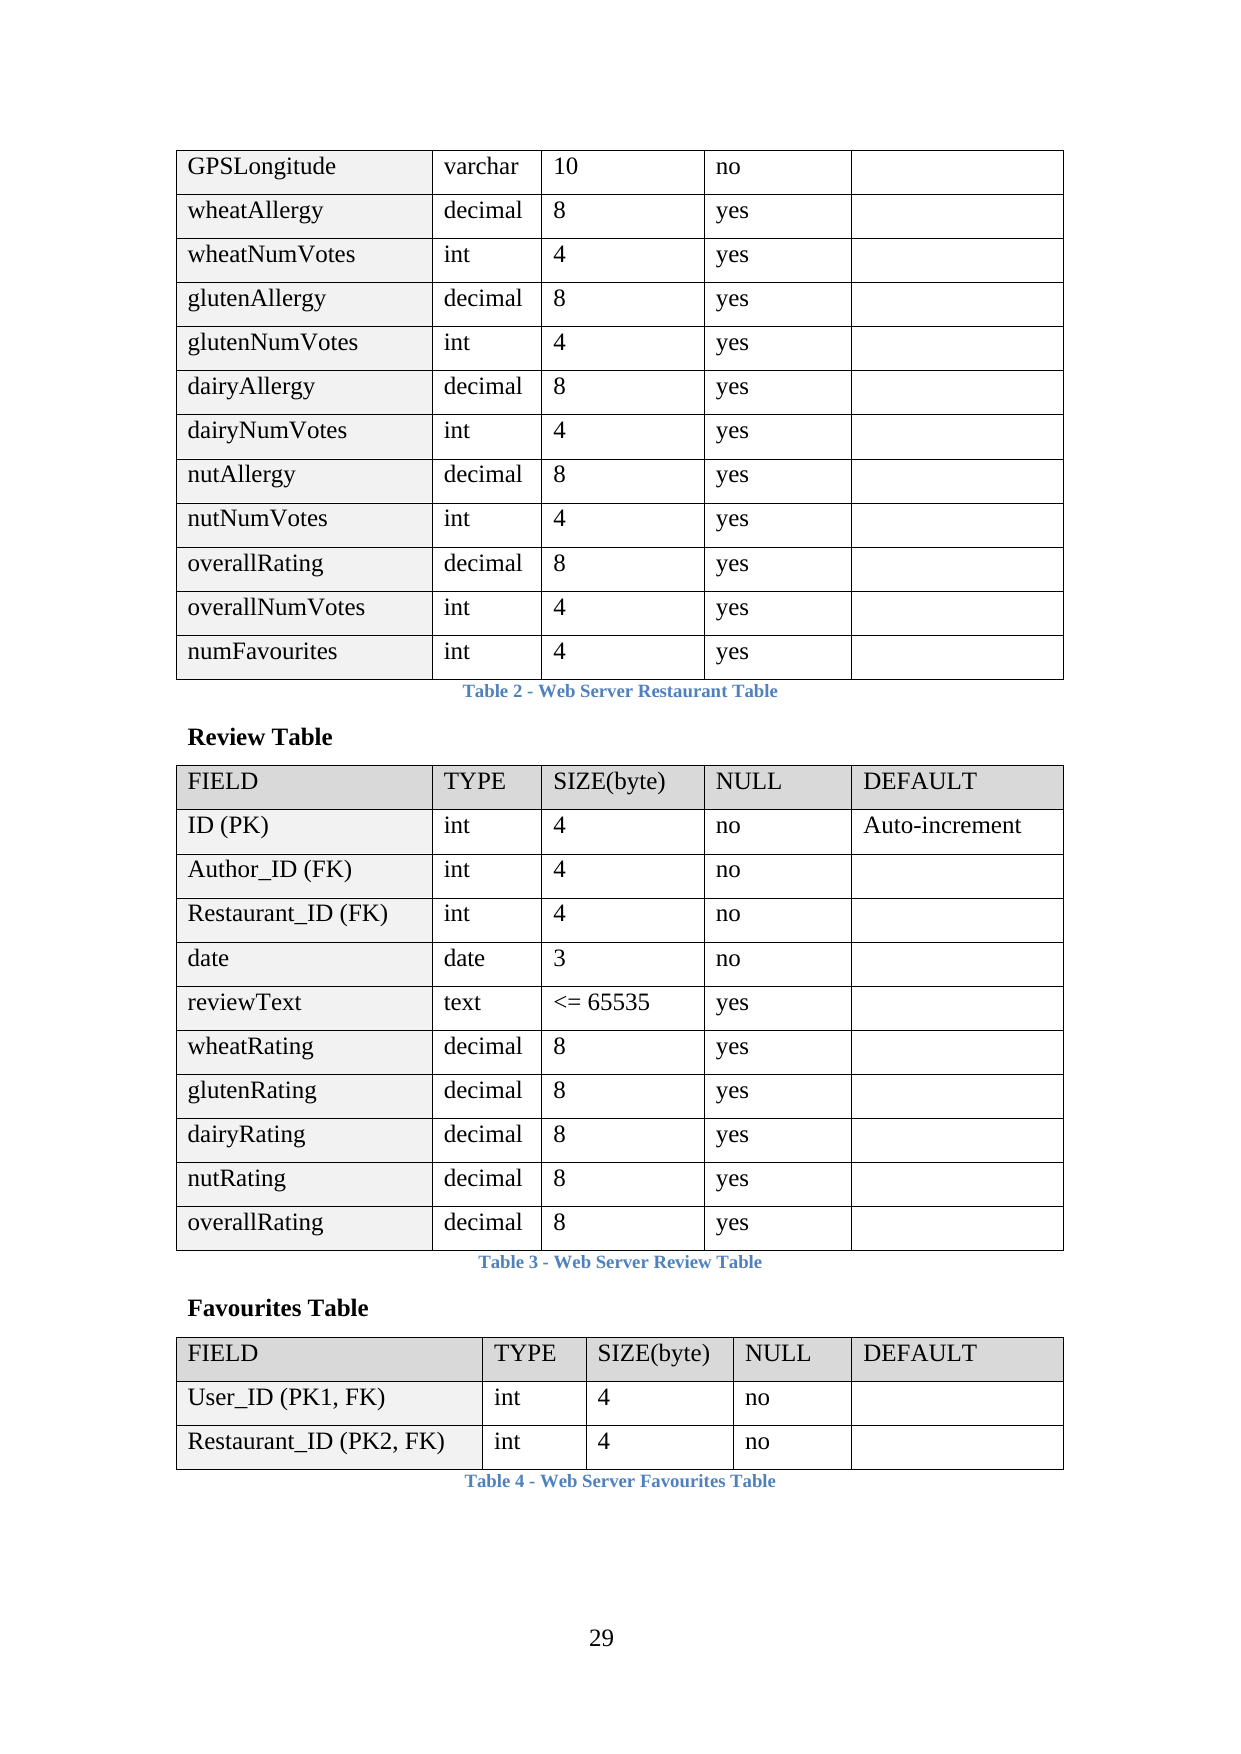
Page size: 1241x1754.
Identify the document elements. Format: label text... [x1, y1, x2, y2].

table_cell decimal [433, 1163, 541, 1206]
table_cell 4 [542, 810, 704, 853]
table_cell decimal [433, 548, 541, 591]
text Table 2 - Web Server Restaurant Table [187, 680, 1053, 701]
text Review Table [187, 722, 1053, 751]
table_cell no [705, 151, 851, 194]
table_cell 4 [542, 636, 704, 679]
table_cell yes [705, 371, 851, 414]
table_cell 8 [542, 1119, 704, 1162]
table_cell yes [705, 987, 851, 1030]
table_cell overallNumVotes [177, 592, 432, 635]
table_cell decimal [433, 283, 541, 326]
table_cell 4 [587, 1382, 733, 1425]
table_cell 4 [542, 899, 704, 942]
table_header TYPE [483, 1338, 586, 1381]
text Favourites Table [187, 1293, 1053, 1322]
table_cell 3 [542, 943, 704, 986]
table_cell overallRating [177, 1207, 432, 1250]
table_cell yes [705, 1075, 851, 1118]
table_cell [852, 1163, 1063, 1206]
table_cell text [433, 987, 541, 1030]
table_cell Author_ID (FK) [177, 855, 432, 897]
table_cell yes [705, 327, 851, 370]
table_cell 8 [542, 460, 704, 502]
table_cell int [433, 239, 541, 282]
table_cell int [433, 899, 541, 942]
table_cell int [483, 1426, 586, 1469]
table_cell [852, 943, 1063, 986]
table_cell [852, 1426, 1063, 1469]
table_cell wheatRating [177, 1031, 432, 1074]
table_cell [852, 1382, 1063, 1425]
table_cell nutAllergy [177, 460, 432, 502]
table_cell dairyRating [177, 1119, 432, 1162]
table_cell int [433, 810, 541, 853]
table_cell 4 [542, 415, 704, 458]
table_cell glutenAllergy [177, 283, 432, 326]
table_cell yes [705, 283, 851, 326]
table_cell [852, 151, 1063, 194]
table_header DEFAULT [852, 1338, 1063, 1381]
table_cell no [705, 899, 851, 942]
table_cell yes [705, 504, 851, 547]
table_cell no [705, 855, 851, 897]
table_cell [852, 195, 1063, 238]
table_cell int [433, 636, 541, 679]
table_cell no [734, 1382, 851, 1425]
text Table 4 - Web Server Favourites Table [187, 1470, 1053, 1491]
table_cell yes [705, 592, 851, 635]
table_cell yes [705, 239, 851, 282]
table_cell dairyNumVotes [177, 415, 432, 458]
table_cell <= 65535 [542, 987, 704, 1030]
table_cell 8 [542, 1207, 704, 1250]
table_cell dairyAllergy [177, 371, 432, 414]
table_cell decimal [433, 1119, 541, 1162]
table_cell Restaurant_ID (PK2, FK) [177, 1426, 482, 1469]
text Table 3 - Web Server Review Table [187, 1251, 1053, 1273]
table_cell int [433, 504, 541, 547]
table_cell [852, 899, 1063, 942]
table_cell [852, 1119, 1063, 1162]
table_cell yes [705, 1207, 851, 1250]
table_cell int [483, 1382, 586, 1425]
table_cell [852, 548, 1063, 591]
table_cell yes [705, 195, 851, 238]
table_cell [852, 504, 1063, 547]
table_cell 4 [542, 327, 704, 370]
table_cell yes [705, 1163, 851, 1206]
table_cell int [433, 855, 541, 897]
table_cell 8 [542, 195, 704, 238]
table_cell [852, 592, 1063, 635]
table_cell wheatNumVotes [177, 239, 432, 282]
table_cell Auto-increment [852, 810, 1063, 853]
table_cell 4 [542, 504, 704, 547]
table_cell date [177, 943, 432, 986]
table_cell varchar [433, 151, 541, 194]
table_cell reviewText [177, 987, 432, 1030]
table_cell yes [705, 1031, 851, 1074]
table_cell 4 [587, 1426, 733, 1469]
table_cell 8 [542, 1163, 704, 1206]
table_cell [852, 460, 1063, 502]
table_cell 4 [542, 592, 704, 635]
table_cell 4 [542, 239, 704, 282]
table_cell no [705, 810, 851, 853]
table_cell decimal [433, 1207, 541, 1250]
table_cell [852, 1075, 1063, 1118]
table_cell [852, 327, 1063, 370]
table_cell decimal [433, 195, 541, 238]
table_cell 8 [542, 1075, 704, 1118]
table_cell GPSLongitude [177, 151, 432, 194]
table_header NULL [734, 1338, 851, 1381]
table_cell [852, 987, 1063, 1030]
table_cell nutRating [177, 1163, 432, 1206]
table_cell [852, 371, 1063, 414]
table_cell User_ID (PK1, FK) [177, 1382, 482, 1425]
table_cell date [433, 943, 541, 986]
table_header TYPE [433, 766, 541, 809]
table_cell [852, 855, 1063, 897]
table_cell [852, 283, 1063, 326]
table_cell [852, 1207, 1063, 1250]
table_cell [852, 239, 1063, 282]
table_cell yes [705, 636, 851, 679]
table_cell decimal [433, 1031, 541, 1074]
table_header NULL [705, 766, 851, 809]
table_cell decimal [433, 1075, 541, 1118]
table_header FIELD [177, 766, 432, 809]
table_cell glutenNumVotes [177, 327, 432, 370]
table_cell 4 [542, 855, 704, 897]
table_header DEFAULT [852, 766, 1063, 809]
table_cell 8 [542, 371, 704, 414]
table_cell [852, 1031, 1063, 1074]
table_cell decimal [433, 460, 541, 502]
table_cell wheatAllergy [177, 195, 432, 238]
table_cell nutNumVotes [177, 504, 432, 547]
table_cell numFavourites [177, 636, 432, 679]
table_cell [852, 415, 1063, 458]
table_cell 8 [542, 548, 704, 591]
table_cell no [705, 943, 851, 986]
table_header FIELD [177, 1338, 482, 1381]
table_cell int [433, 592, 541, 635]
table_cell yes [705, 548, 851, 591]
table_cell no [734, 1426, 851, 1469]
table_cell ID (PK) [177, 810, 432, 853]
table_cell int [433, 415, 541, 458]
table_cell 10 [542, 151, 704, 194]
table_cell decimal [433, 371, 541, 414]
table_cell glutenRating [177, 1075, 432, 1118]
table_header SIZE(byte) [587, 1338, 733, 1381]
table_cell yes [705, 460, 851, 502]
table_cell yes [705, 415, 851, 458]
table_cell 8 [542, 1031, 704, 1074]
table_cell int [433, 327, 541, 370]
table_cell Restaurant_ID (FK) [177, 899, 432, 942]
table_header SIZE(byte) [542, 766, 704, 809]
table_cell [852, 636, 1063, 679]
table_cell yes [705, 1119, 851, 1162]
table_cell overallRating [177, 548, 432, 591]
table_cell 8 [542, 283, 704, 326]
